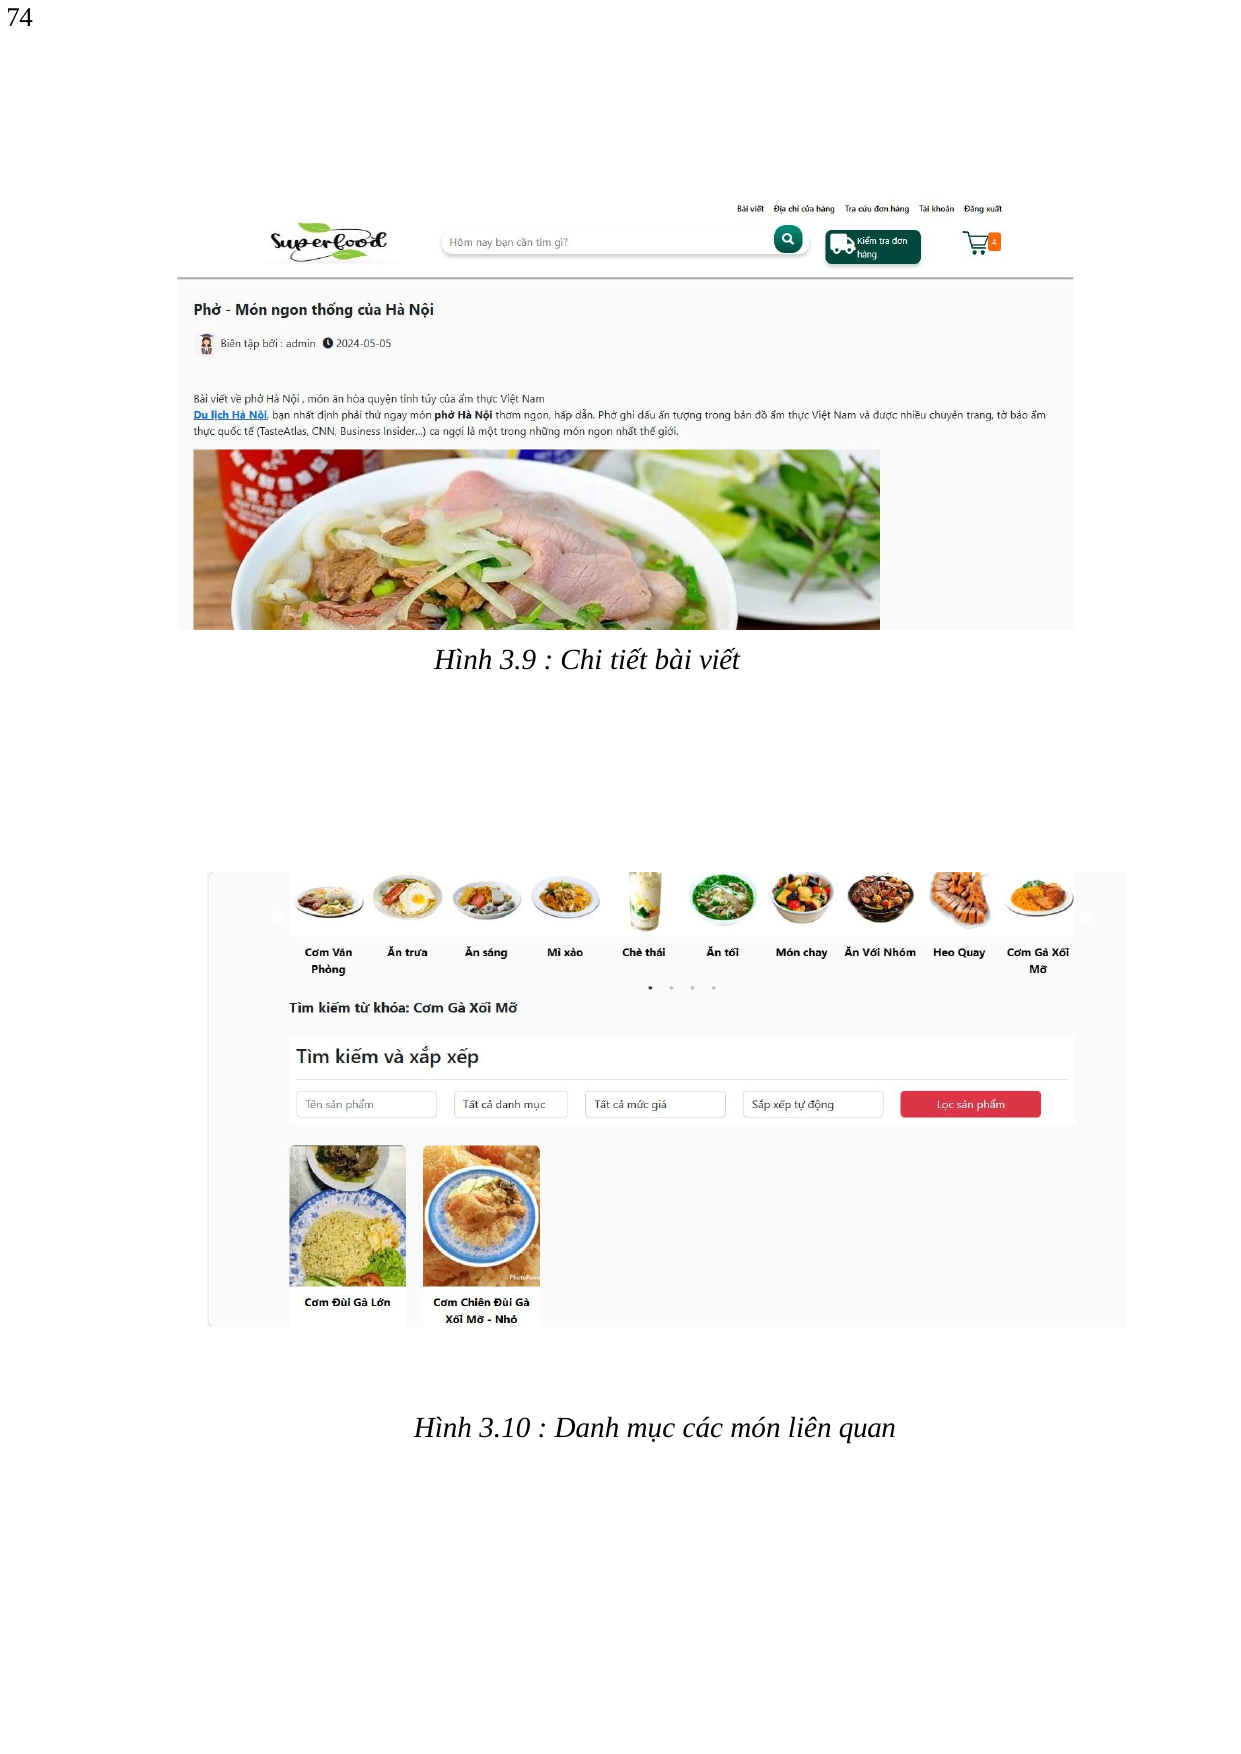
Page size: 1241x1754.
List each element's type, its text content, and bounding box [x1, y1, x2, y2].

text Hình 3.10 : Danh mục các món liên quan [190, 1410, 1122, 1444]
picture [177, 198, 1074, 630]
text Hình 3.9 : Chi tiết bài viết [434, 642, 1122, 676]
picture [206, 872, 1126, 1327]
